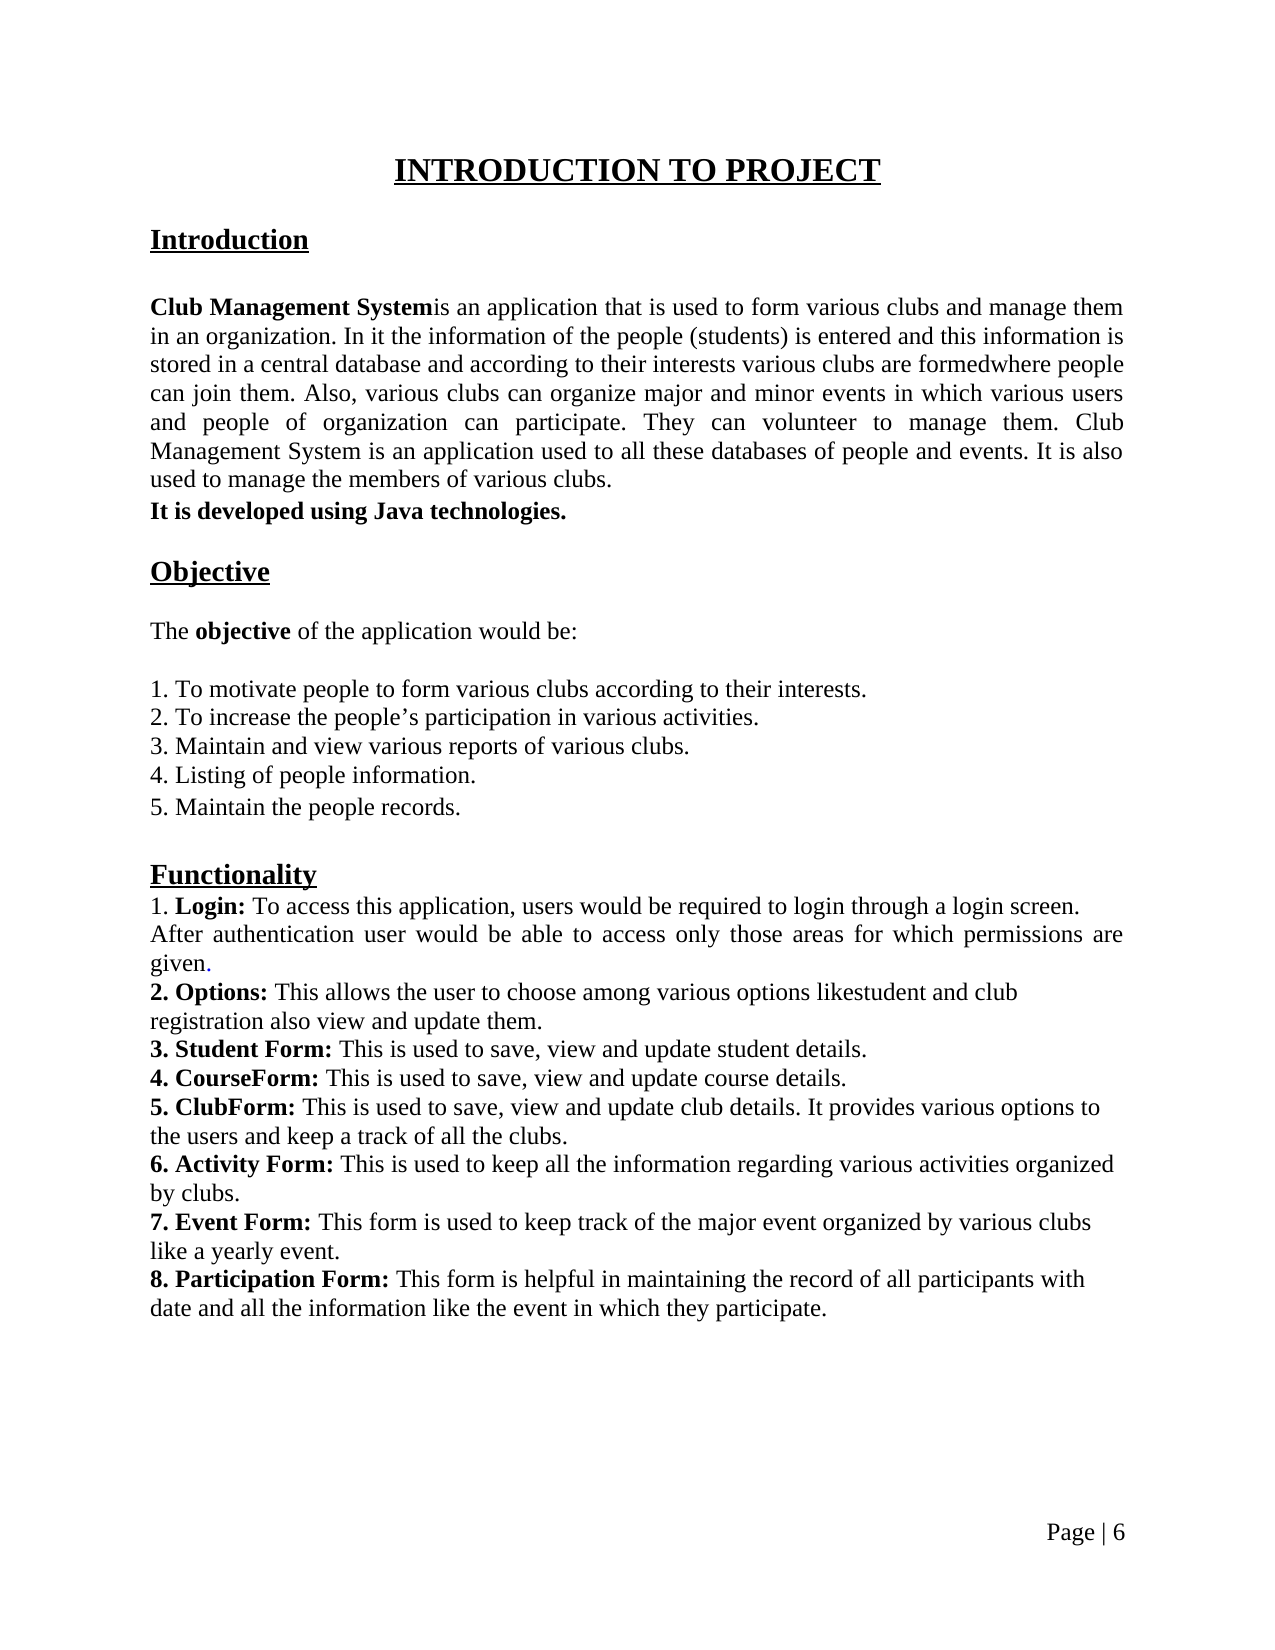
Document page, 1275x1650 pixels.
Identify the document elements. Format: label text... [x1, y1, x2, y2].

text 1. Login: To access this application, users would be required to login through a login screen. [150, 891, 1125, 919]
text 4. Listing of people information. [150, 760, 1125, 789]
text 7. Event Form: This form is used to keep track of the major event organized by various clubs like a yearly event. [150, 1207, 1125, 1264]
text 6. Activity Form: This is used to keep all the information regarding various activities organized by clubs. [150, 1149, 1125, 1207]
text 1. To motivate people to form various clubs according to their interests. [150, 674, 1125, 702]
text 5. ClubForm: This is used to save, view and update club details. It provides various options to the users and keep a track of all the clubs. [150, 1092, 1125, 1149]
text 2. Options: This allows the user to choose among various options likestudent and club registration also view and update them. [150, 977, 1125, 1034]
text The objective of the application would be: [150, 616, 1125, 645]
text It is developed using Java technologies. [150, 496, 1125, 525]
text 4. CourseForm: This is used to save, view and update course details. [150, 1063, 1125, 1092]
text INTRODUCTION TO PROJECT [150, 150, 1125, 188]
text Objective [150, 554, 1125, 587]
text Club Management Systemis an application that is used to form various clubs and manage them in an organization. In it the information of the people (students) is entered and this information is stored in a central database and according to their interests various clubs are formedwhere people can join them. Also, various clubs can organize major and minor events in which various users and people of organization can participate. They can volunteer to manage them. Club Management System is an application used to all these databases of people and events. It is also used to manage the members of various clubs. [150, 292, 1125, 493]
text Functionality [150, 857, 1125, 891]
text Introduction [150, 222, 1125, 255]
text 2. To increase the people’s participation in various activities. [150, 702, 1125, 731]
text 3. Student Form: This is used to save, view and update student details. [150, 1034, 1125, 1063]
text 3. Maintain and view various reports of various clubs. [150, 731, 1125, 760]
text 5. Maintain the people records. [150, 792, 1125, 821]
text After authentication user would be able to access only those areas for which permissions are given. [150, 919, 1125, 977]
text 8. Participation Form: This form is helpful in maintaining the record of all participants with date and all the information like the event in which they participate. [150, 1264, 1125, 1322]
